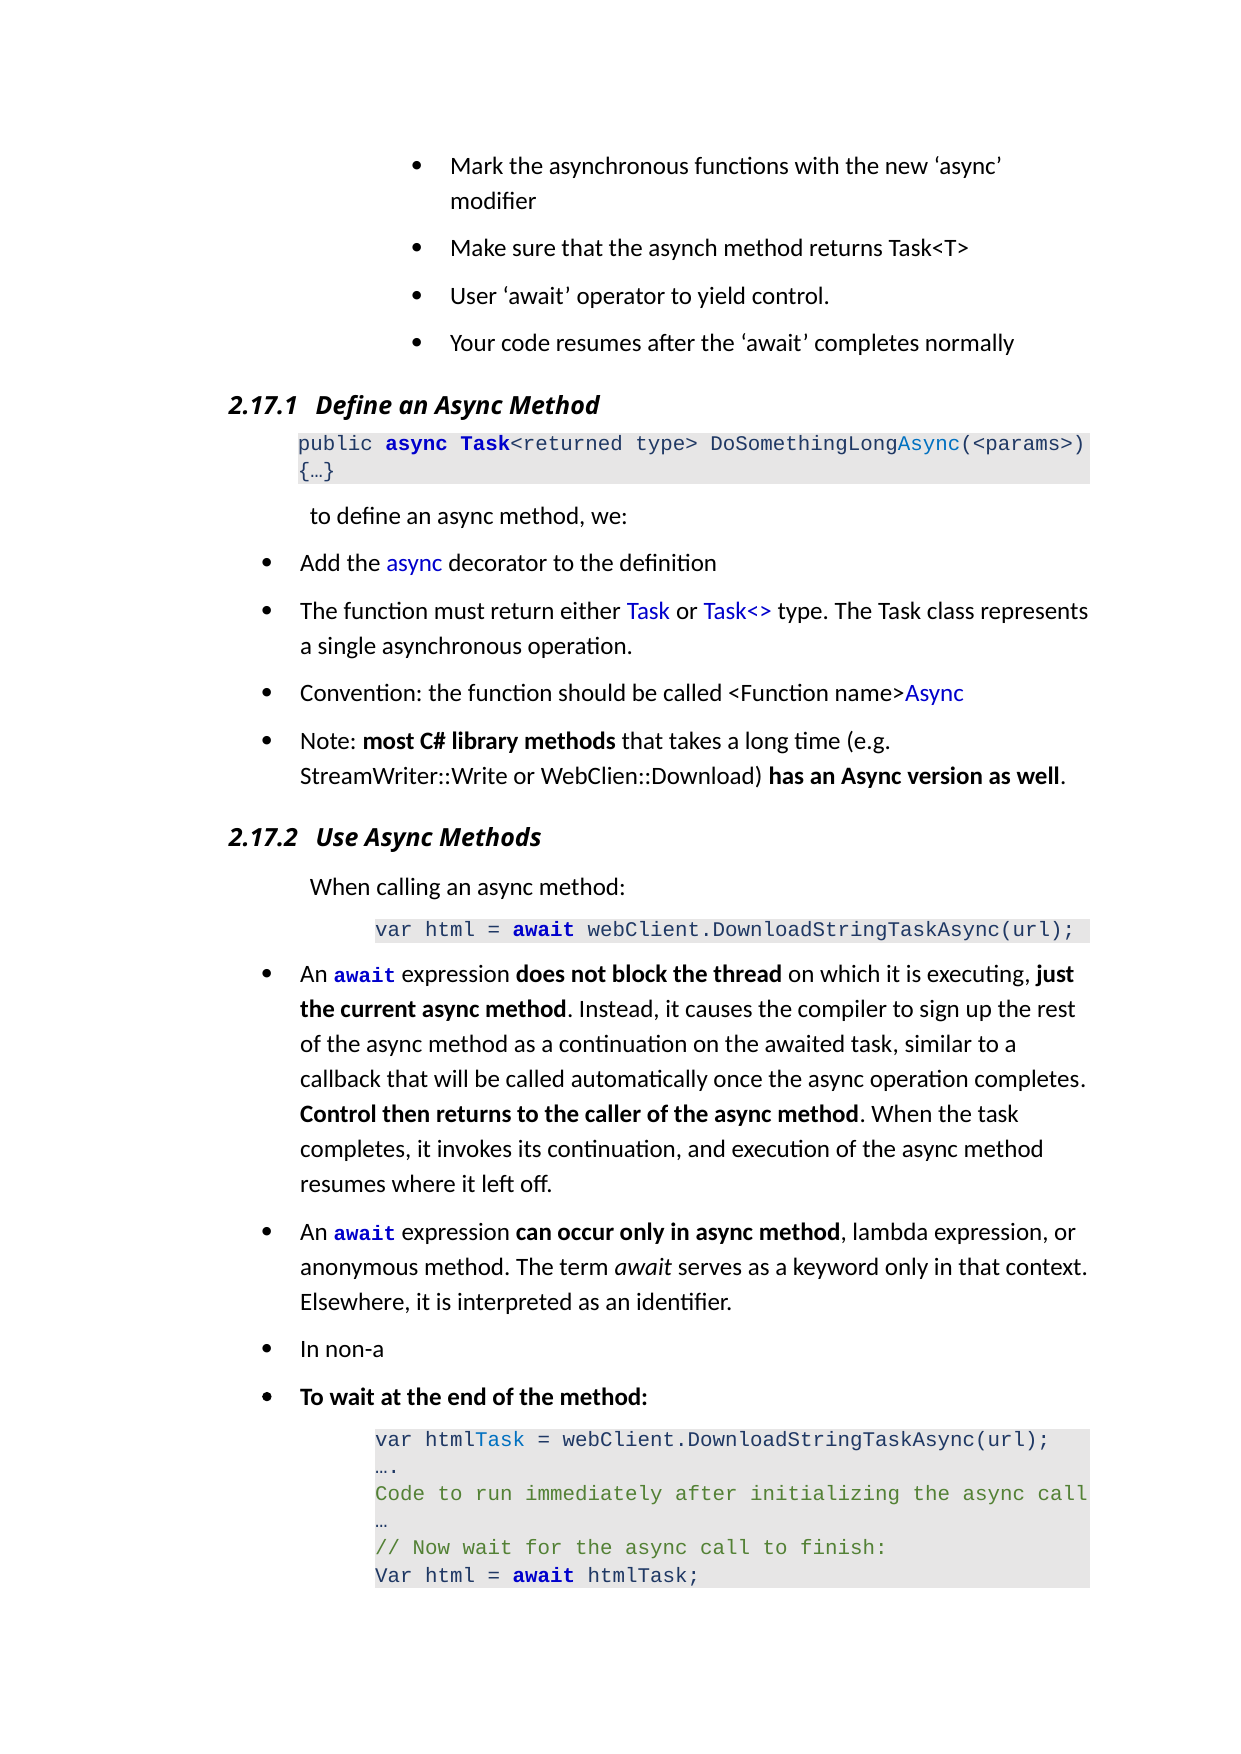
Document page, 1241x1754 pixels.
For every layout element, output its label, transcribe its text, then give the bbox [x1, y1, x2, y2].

list Convention: the function should be called <Function name>Async [262, 677, 1090, 708]
list In non-a [262, 1334, 1090, 1364]
list An await expression can occur only in async method, lambda expression, or anonymous method. The term await serves as a keyword only in that context. Elsewhere, it is interpreted as an identifier. [262, 1216, 1090, 1317]
list User ‘await’ operator to yield control. [412, 280, 1090, 311]
list Mark the asynchronous functions with the new ‘async’ modifier [412, 150, 1090, 216]
list To wait at the end of the method: [262, 1381, 1090, 1412]
subtitle Use Async Methods [298, 820, 1090, 854]
text public async Task<returned type> DoSomethingLongAsync(<params>) {…} [298, 433, 1090, 484]
list Add the async decorator to the definition [262, 547, 1090, 578]
subtitle Define an Async Method [298, 387, 1090, 422]
list An await expression does not block the thread on which it is executing, just the current async method. Instead, it causes the compiler to sign up the rest of the async method as a continuation on the awaited task, similar to a callback that will be called automatically once the async operation completes. Control then returns to the caller of the async method. When the task completes, it invokes its continuation, and execution of the async method resumes where it left off. [262, 959, 1090, 1199]
list The function must return either Task or Task<> type. The Task class represents a single asynchronous operation. [262, 595, 1090, 660]
text When calling an async method: [309, 871, 1090, 902]
text var htmlTask = webClient.DownloadStringTaskAsync(url); …. Code to run immediately after initializing the async call … // Now wait for the async call to finish: Var html = await htmlTask; [375, 1429, 1090, 1588]
text to define an async method, we: [309, 500, 1090, 530]
text var html = await webClient.DownloadStringTaskAsync(url); [375, 919, 1090, 943]
list Your code resumes after the ‘await’ completes normally [412, 327, 1090, 358]
list Make sure that the asynch method returns Task<T> [412, 232, 1090, 263]
list Note: most C# library methods that takes a long time (e.g. StreamWriter::Write or WebClien::Download) has an Async version as well. [262, 725, 1090, 790]
